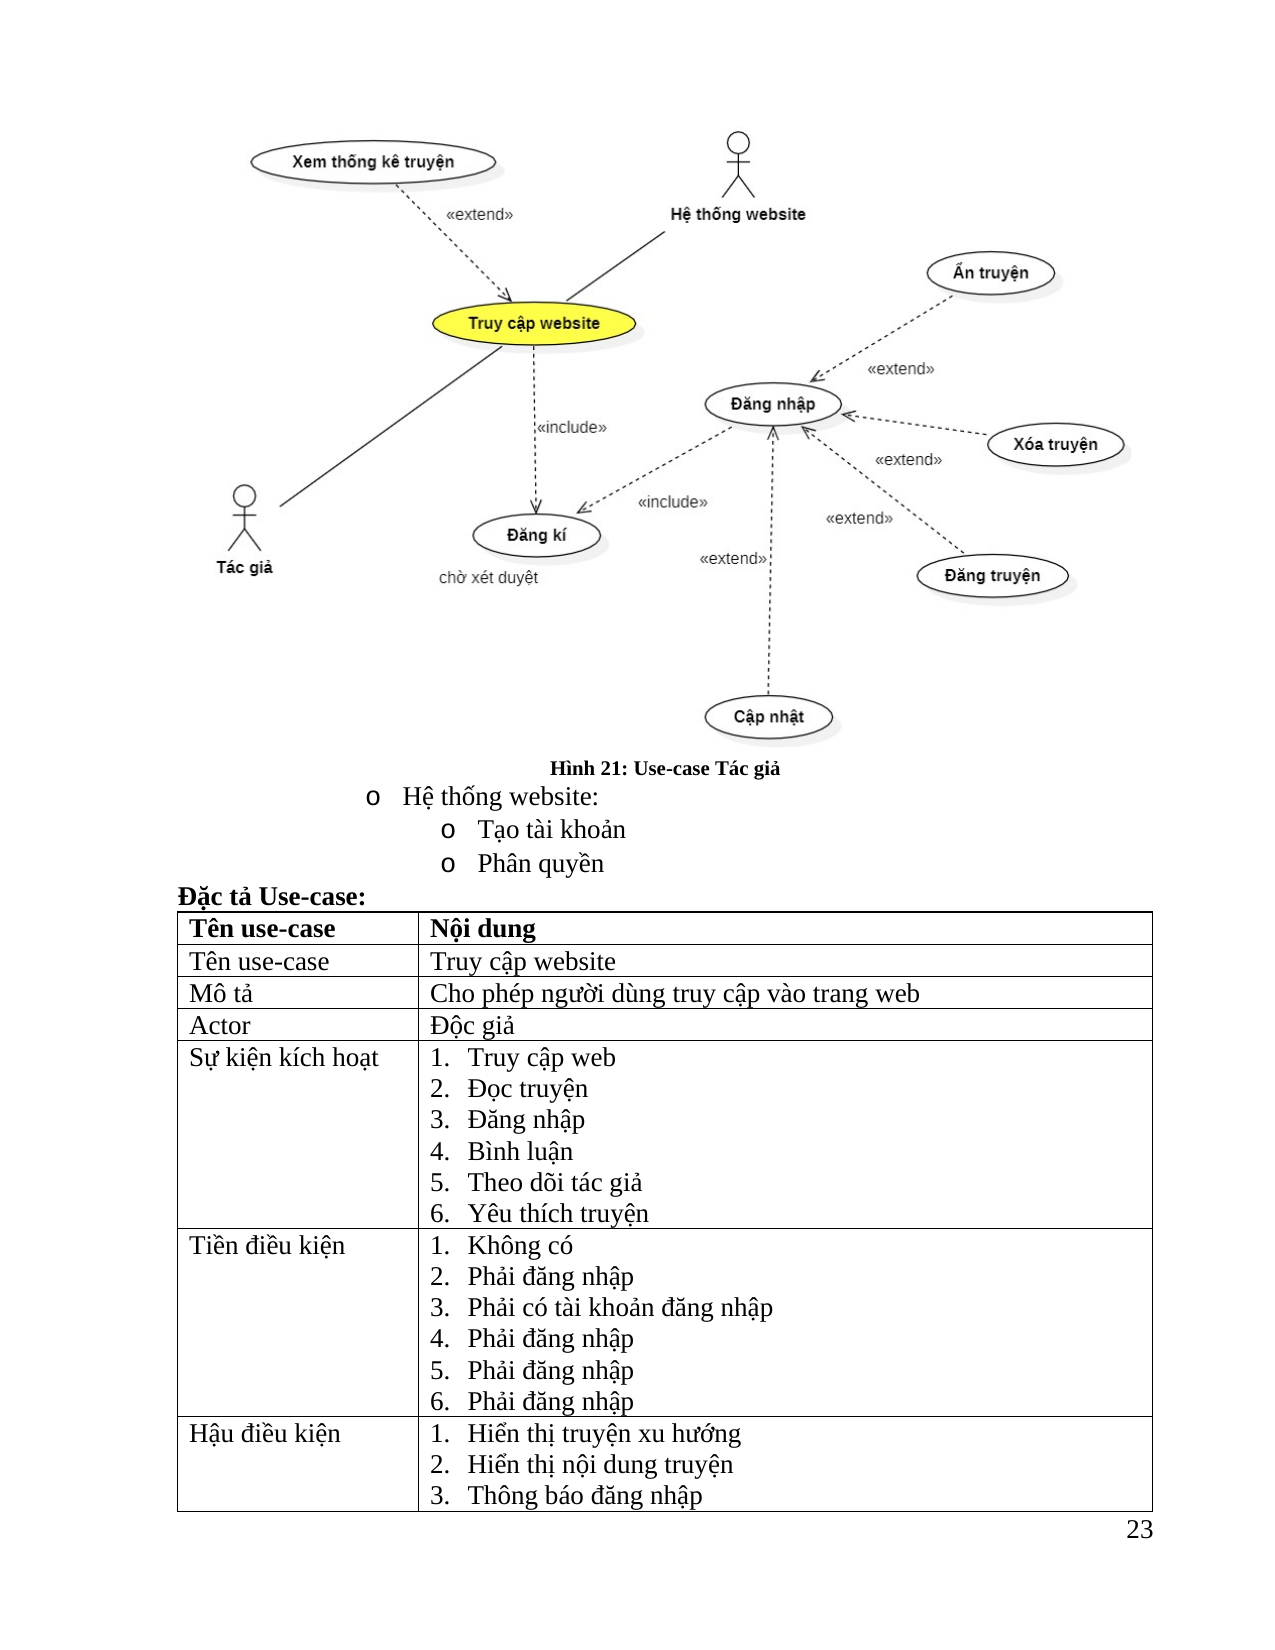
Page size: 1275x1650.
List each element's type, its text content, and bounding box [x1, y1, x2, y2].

table_cell Tên use-case [178, 945, 418, 976]
table_cell Truy cập web Đọc truyện Đăng nhập Bình luận Theo dõi tác giả Yêu thích truyện [419, 1041, 1152, 1228]
table_cell Actor [178, 1009, 418, 1040]
table_cell Mô tả [178, 977, 418, 1008]
table_cell Tiền điều kiện [178, 1229, 418, 1416]
table_cell Sự kiện kích hoạt [178, 1041, 418, 1228]
table_cell Truy cập website [419, 945, 1152, 976]
table_cell Cho phép người dùng truy cập vào trang web [419, 977, 1152, 1008]
picture [198, 118, 1132, 756]
table_header Nội dung [419, 913, 1152, 944]
table_cell Độc giả [419, 1009, 1152, 1040]
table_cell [419, 1417, 1152, 1511]
text Đặc tả Use-case: [177, 880, 1153, 911]
list Hệ thống website: [365, 780, 1153, 813]
text Hình 21: Use-case Tác giả [177, 756, 1153, 780]
table_header Tên use-case [178, 913, 418, 944]
list Phân quyền [440, 847, 1153, 880]
table_cell Không có Phải đăng nhập Phải có tài khoản đăng nhập Phải đăng nhập Phải đăng nhập Phải đăng nhập [419, 1229, 1152, 1416]
list Tạo tài khoản [440, 813, 1153, 847]
table_cell Hậu điều kiện [178, 1417, 418, 1511]
